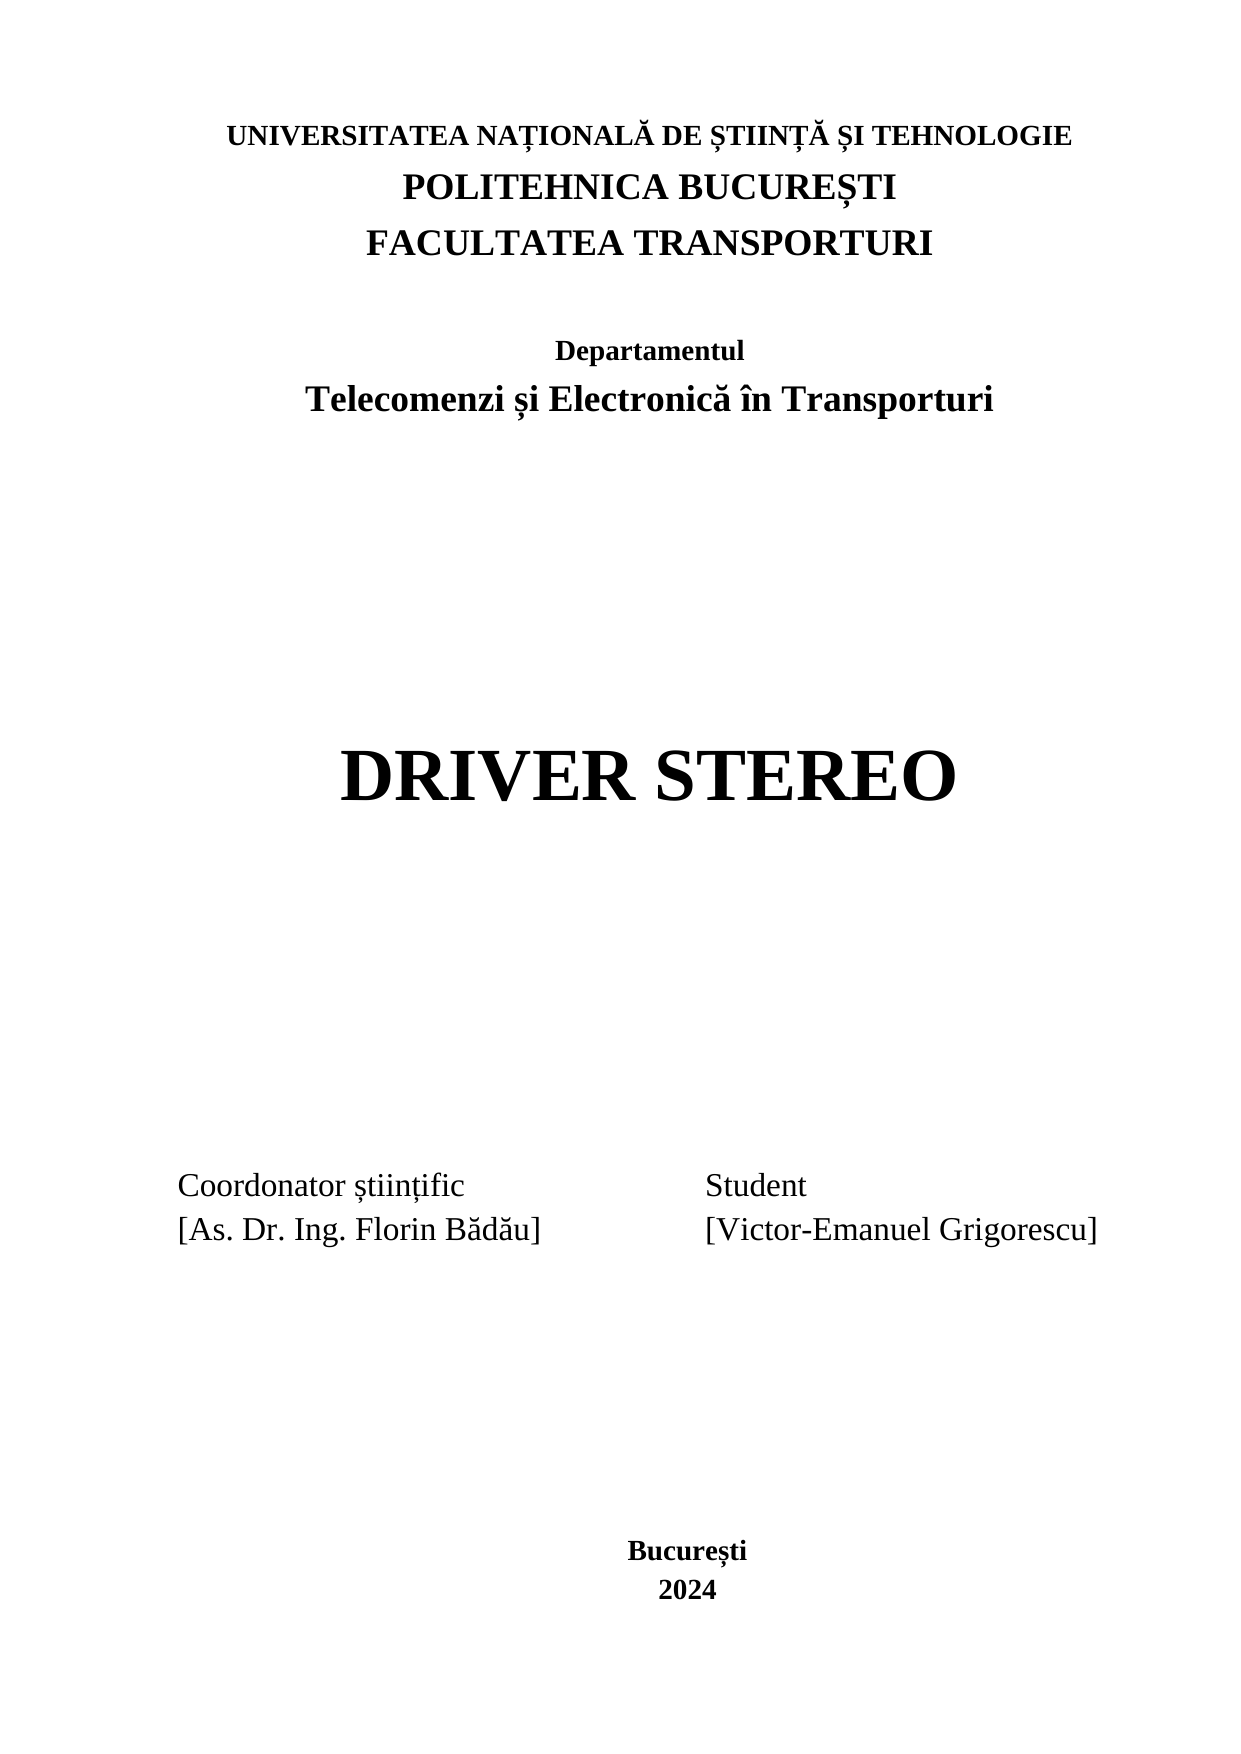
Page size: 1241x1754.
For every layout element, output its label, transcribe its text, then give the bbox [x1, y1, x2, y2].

text București [177, 1533, 1122, 1567]
text DRIVER STEREO [177, 730, 1122, 816]
text Telecomenzi și Electronică în Transporturi [177, 376, 1122, 419]
table_header Coordonator științific [As. Dr. Ing. Florin Bădău] [166, 1165, 694, 1253]
text Departamentul [177, 333, 1122, 366]
table_header Student [Victor-Emanuel Grigorescu] [694, 1165, 1111, 1253]
text 2024 [177, 1572, 1122, 1606]
text UNIVERSITATEA NAȚIONALĂ DE ȘTIINȚĂ ȘI TEHNOLOGIE POLITEHNICA BUCUREȘTI [177, 118, 1122, 208]
text FACULTATEA TRANSPORTURI [177, 221, 1122, 264]
